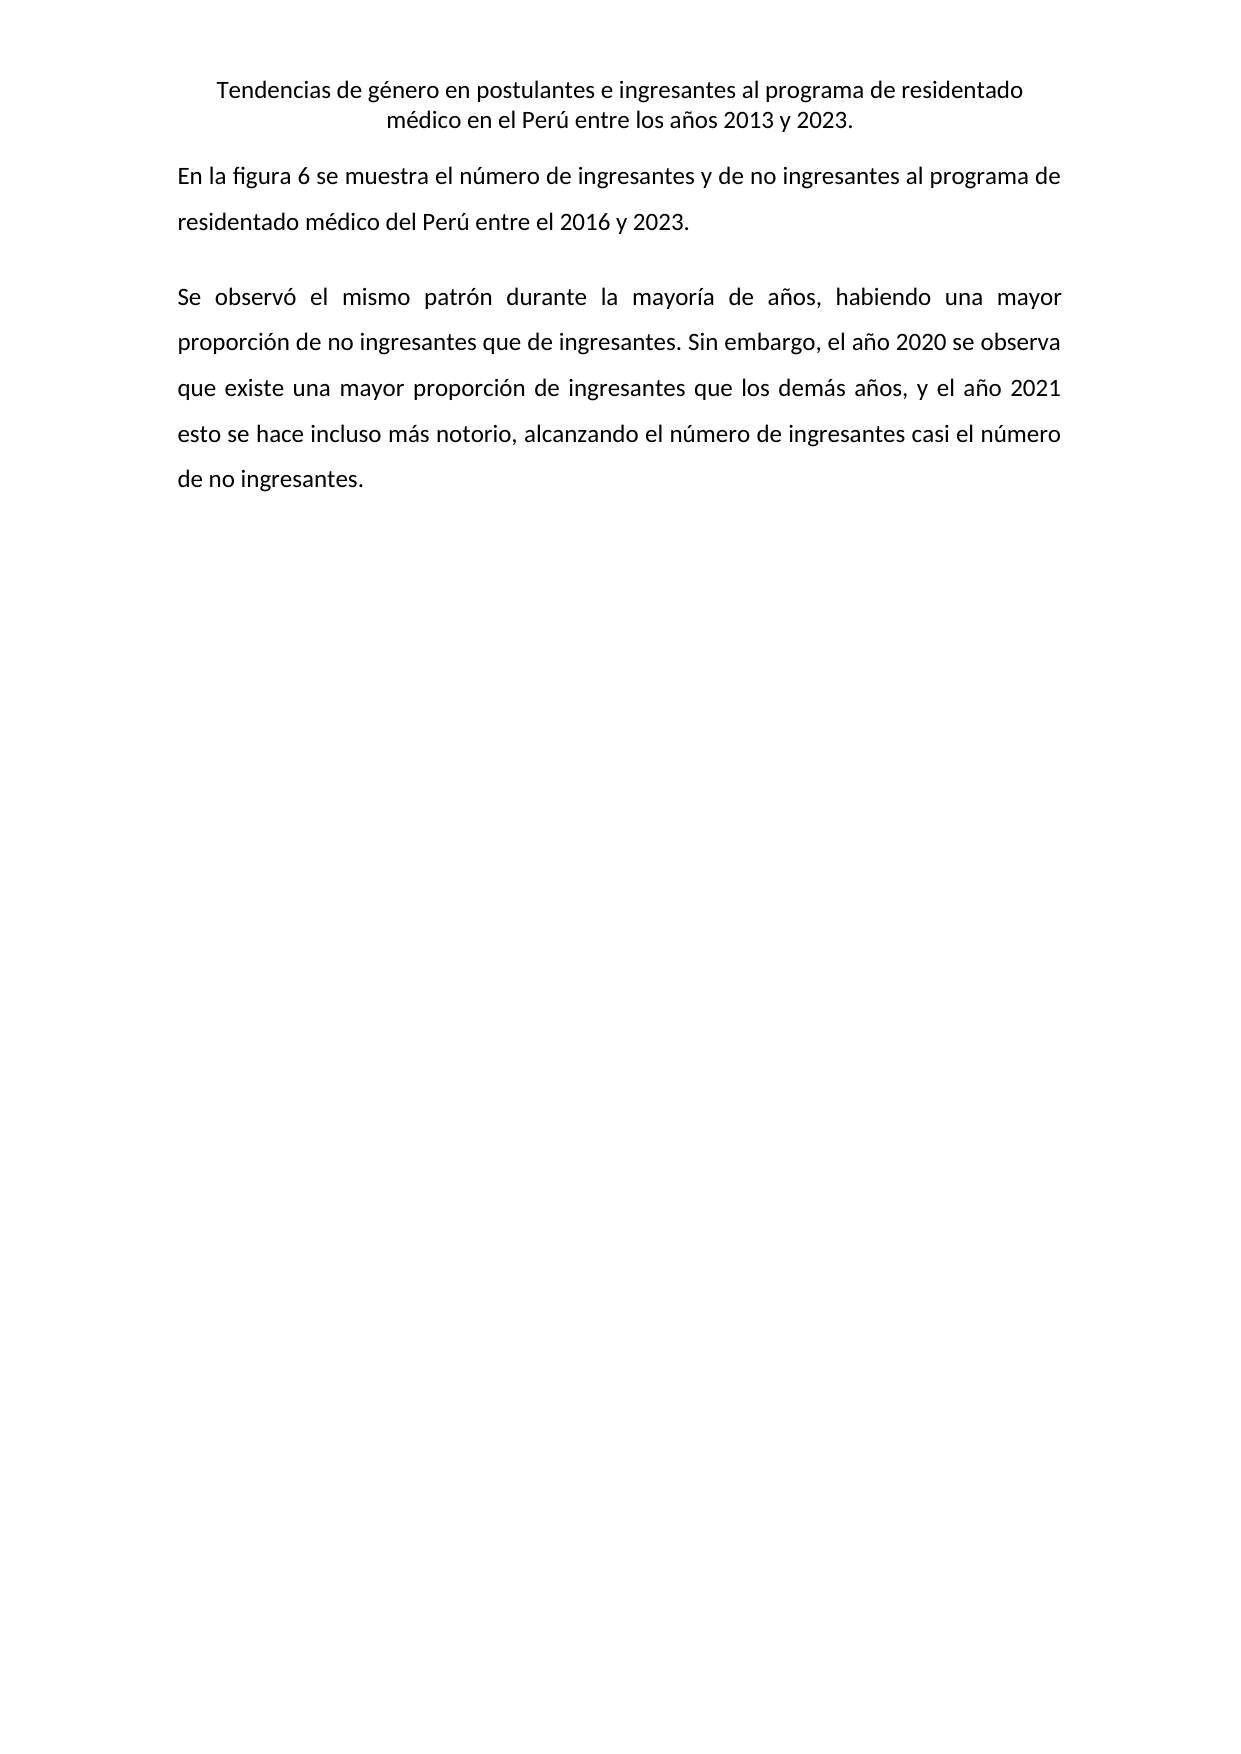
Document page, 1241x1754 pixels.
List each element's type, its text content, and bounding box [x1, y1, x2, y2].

text Se observó el mismo patrón durante la mayoría de años, habiendo una mayor proporción de no ingresantes que de ingresantes. Sin embargo, el año 2020 se observa que existe una mayor proporción de ingresantes que los demás años, y el año 2021 esto se hace incluso más notorio, alcanzando el número de ingresantes casi el número de no ingresantes. [177, 281, 1063, 494]
text En la figura 6 se muestra el número de ingresantes y de no ingresantes al programa de residentado médico del Perú entre el 2016 y 2023. [177, 160, 1063, 236]
